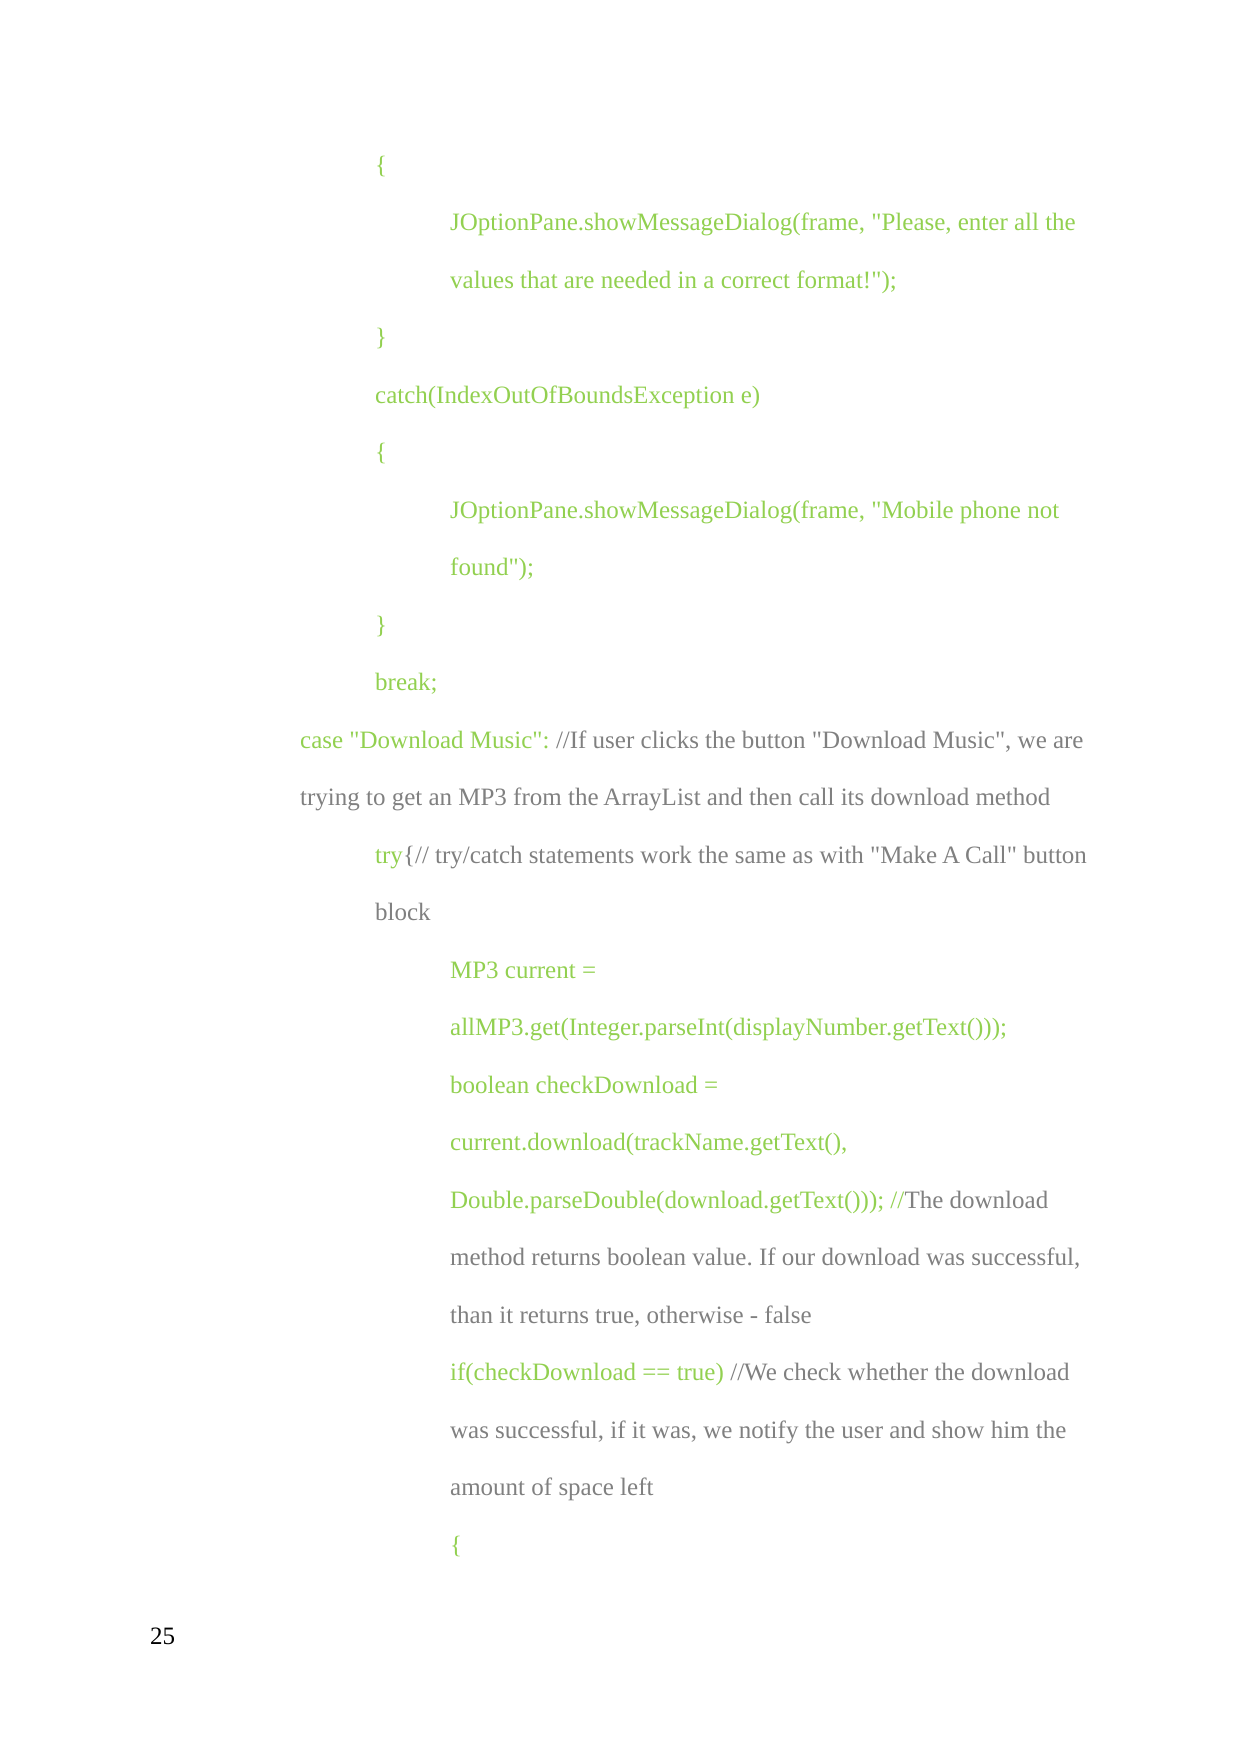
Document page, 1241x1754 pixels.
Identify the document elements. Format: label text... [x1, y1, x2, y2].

text break; [375, 667, 1090, 696]
text } [375, 610, 1090, 639]
text catch(IndexOutOfBoundsException e) [375, 380, 1090, 409]
text JOptionPane.showMessageDialog(frame, "Please, enter all the values that are needed in a correct format!"); [450, 207, 1090, 294]
text { [375, 150, 1090, 179]
text MP3 current = allMP3.get(Integer.parseInt(displayNumber.getText())); [450, 955, 1090, 1041]
text } [375, 322, 1090, 351]
text try{// try/catch statements work the same as with "Make A Call" button block [375, 840, 1090, 926]
text if(checkDownload == true) //We check whether the download was successful, if it was, we notify the user and show him the amount of space left [450, 1357, 1090, 1501]
text { [375, 437, 1090, 466]
text { [450, 1530, 1090, 1559]
text case "Download Music": //If user clicks the button "Download Music", we are trying to get an MP3 from the ArrayList and then call its download method [300, 725, 1090, 811]
text boolean checkDownload = current.download(trackName.getText(), Double.parseDouble(download.getText())); //The download method returns boolean value. If our download was successful, than it returns true, otherwise - false [450, 1070, 1090, 1329]
text JOptionPane.showMessageDialog(frame, "Mobile phone not found"); [450, 495, 1090, 581]
